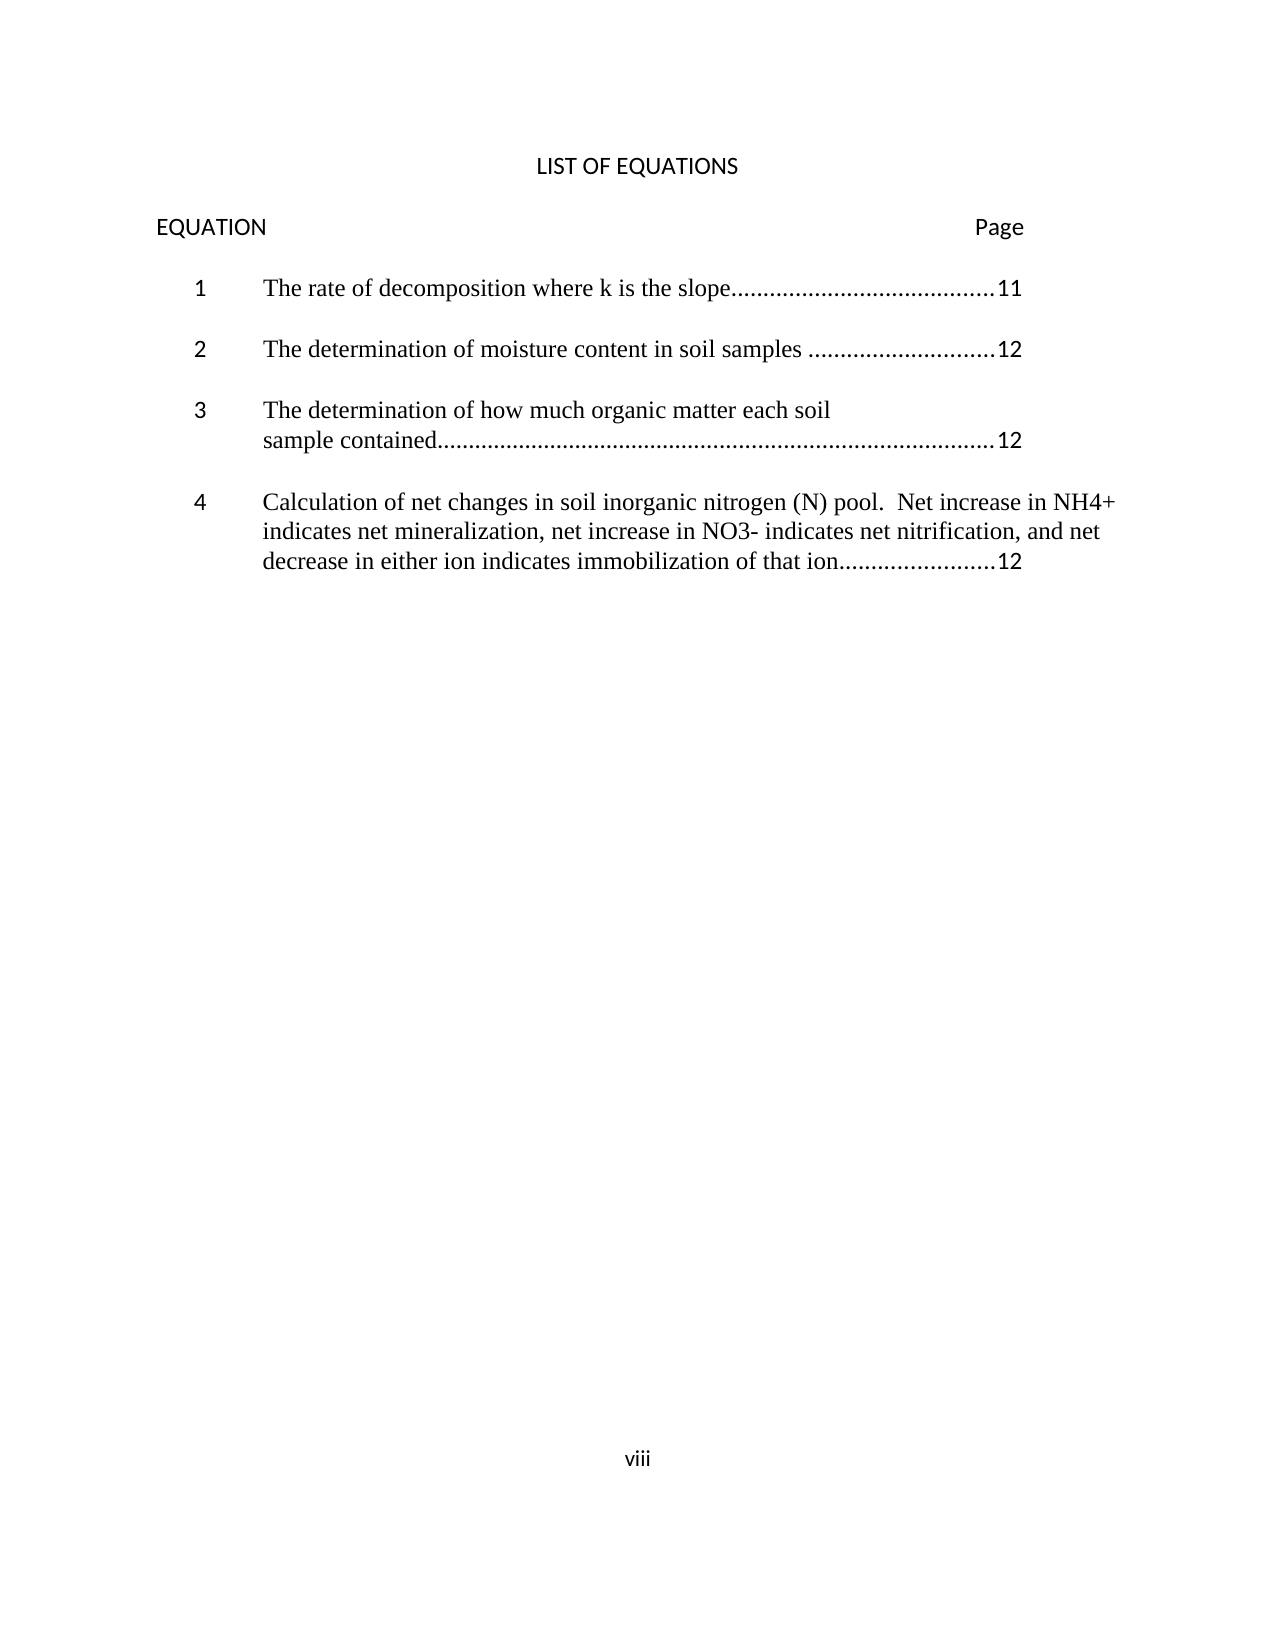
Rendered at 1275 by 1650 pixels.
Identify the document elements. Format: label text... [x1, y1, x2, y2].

text 4 Calculation of net changes in soil inorganic nitrogen (N) pool. Net increase in NH4+ indicates net mineralization, net increase in NO3- indicates net nitrification, and net decrease in either ion indicates immobilization of that ion 12 [150, 486, 1125, 576]
text 3 The determination of how much organic matter each soil [150, 394, 1125, 425]
text 2 The determination of moisture content in soil samples 12 [150, 333, 1125, 364]
text LIST OF EQUATIONS [150, 150, 1125, 181]
text EQUATION Page [156, 211, 1125, 242]
text 1 The rate of decomposition where k is the slope 11 [162, 272, 1125, 303]
text sample contained 12 [150, 425, 1125, 455]
